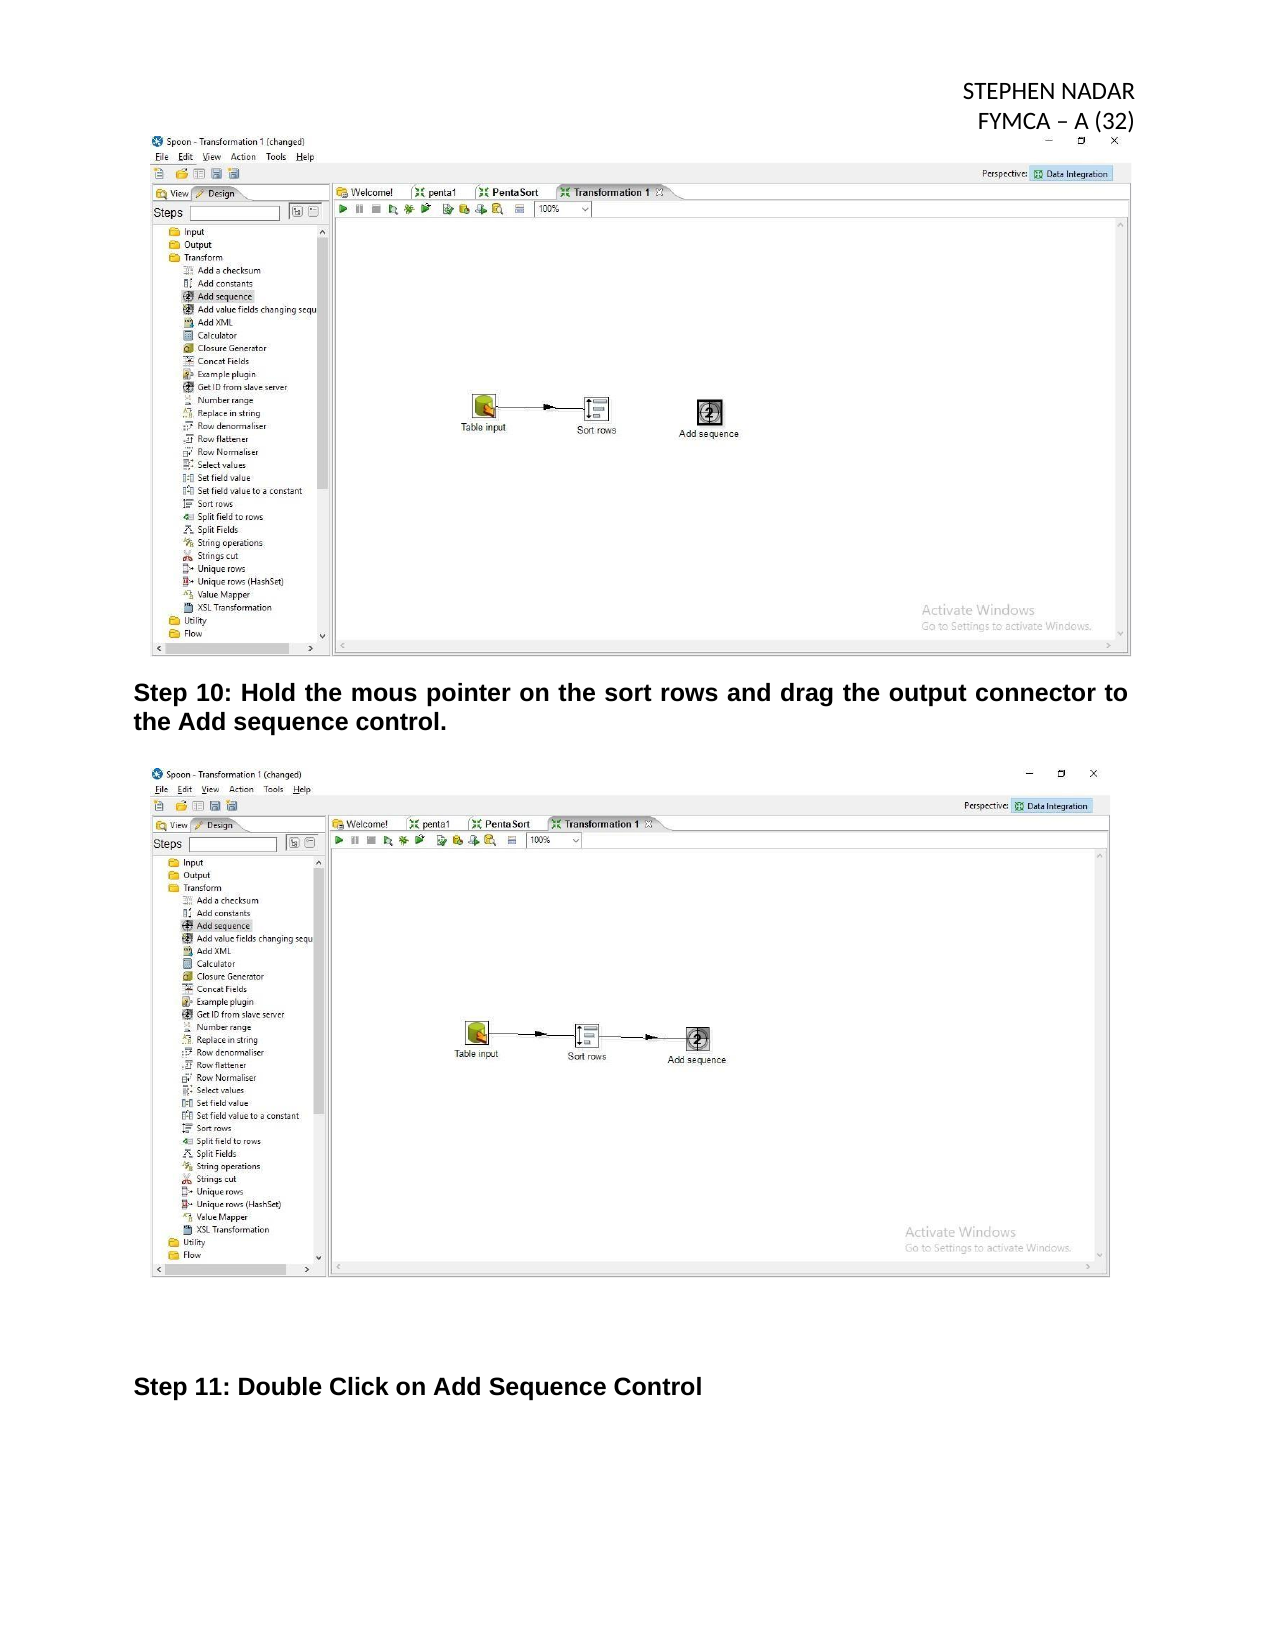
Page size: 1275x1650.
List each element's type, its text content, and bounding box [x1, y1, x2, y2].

picture [150, 136, 1132, 657]
picture [150, 768, 1110, 1278]
text Step 11: Double Click on Add Sequence Control [133, 1372, 1129, 1400]
text Step 10: Hold the mous pointer on the sort rows and drag the output connector to the Add sequence control. [133, 678, 1129, 736]
